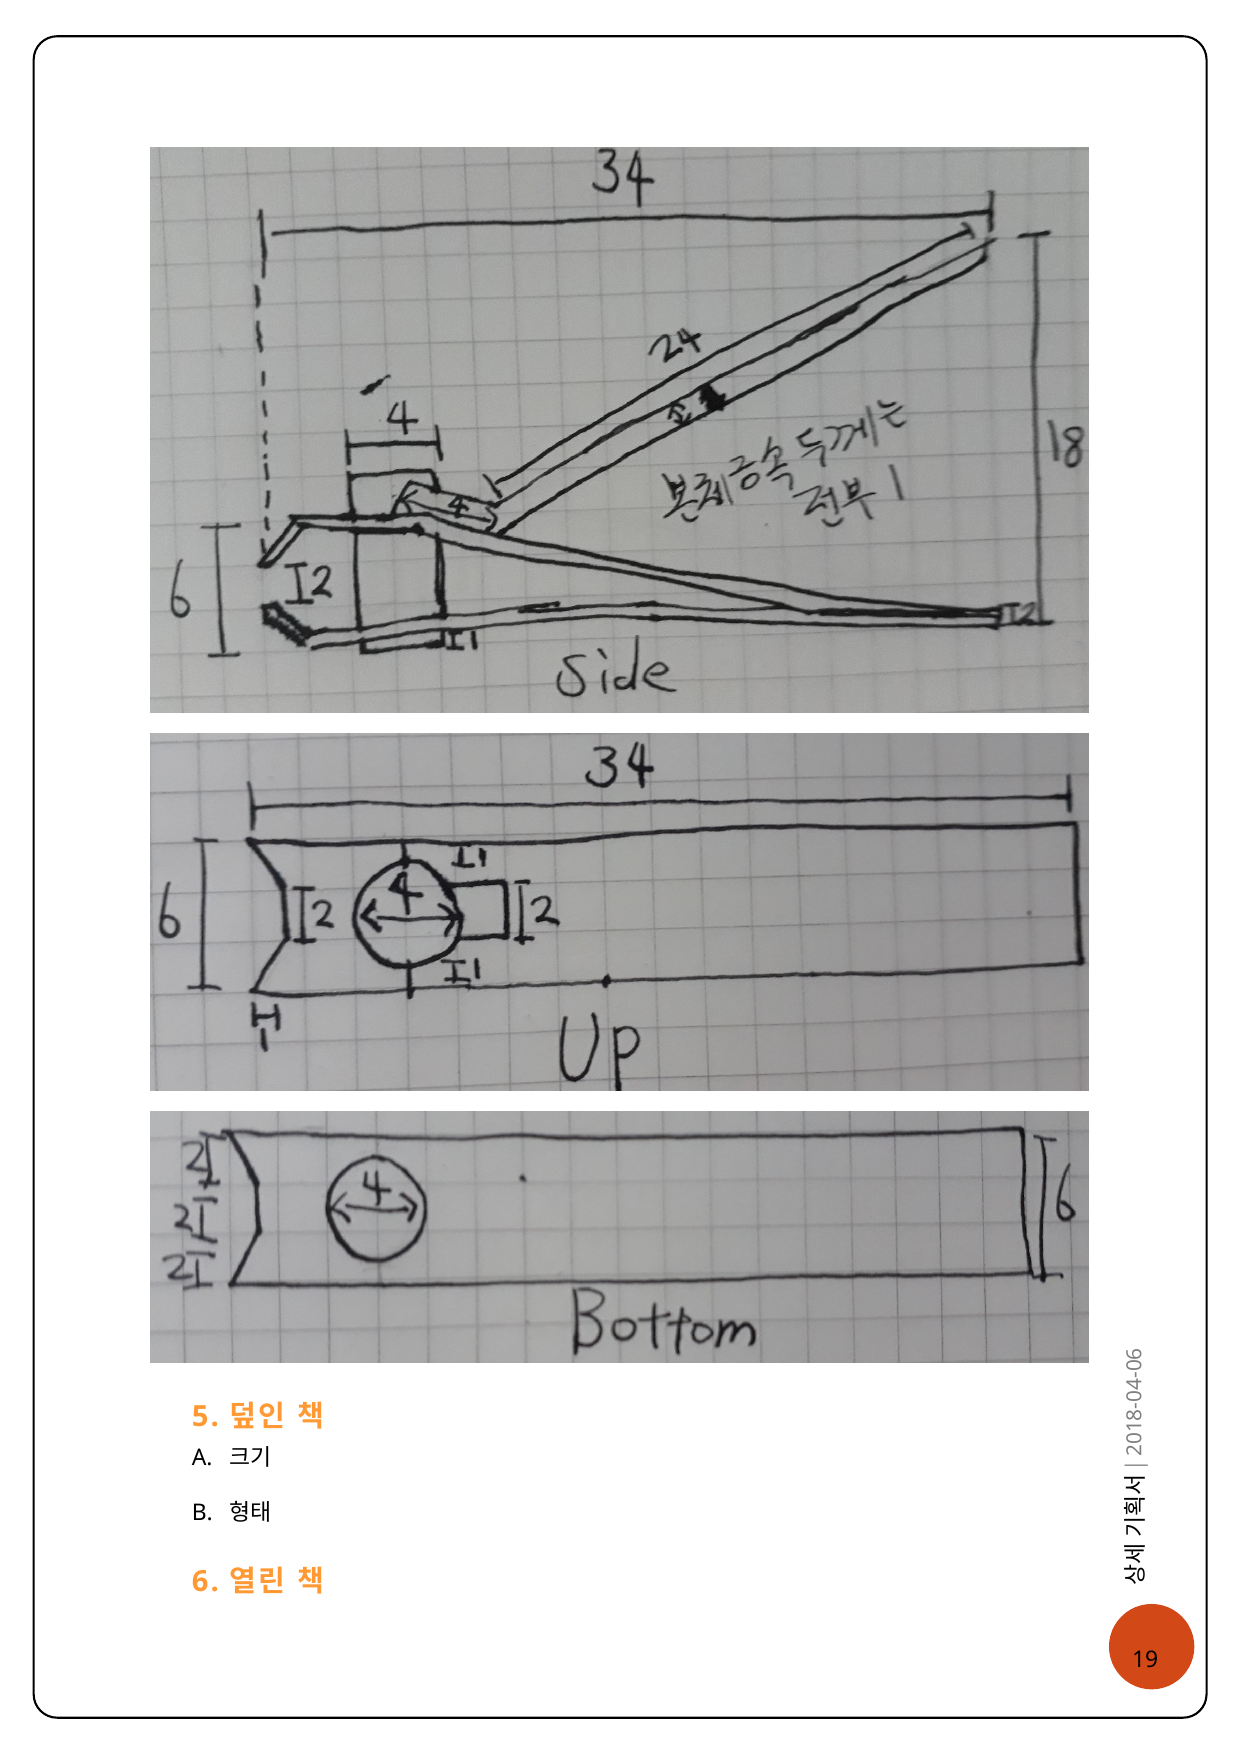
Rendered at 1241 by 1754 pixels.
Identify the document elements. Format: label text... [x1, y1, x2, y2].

subtitle 덮인 책 [192, 1393, 1090, 1435]
picture [150, 147, 1089, 713]
list 크기 [192, 1439, 1090, 1473]
list 형태 [192, 1494, 1090, 1528]
picture [150, 733, 1089, 1091]
picture [150, 1111, 1089, 1363]
subtitle 열린 책 [192, 1558, 1090, 1600]
